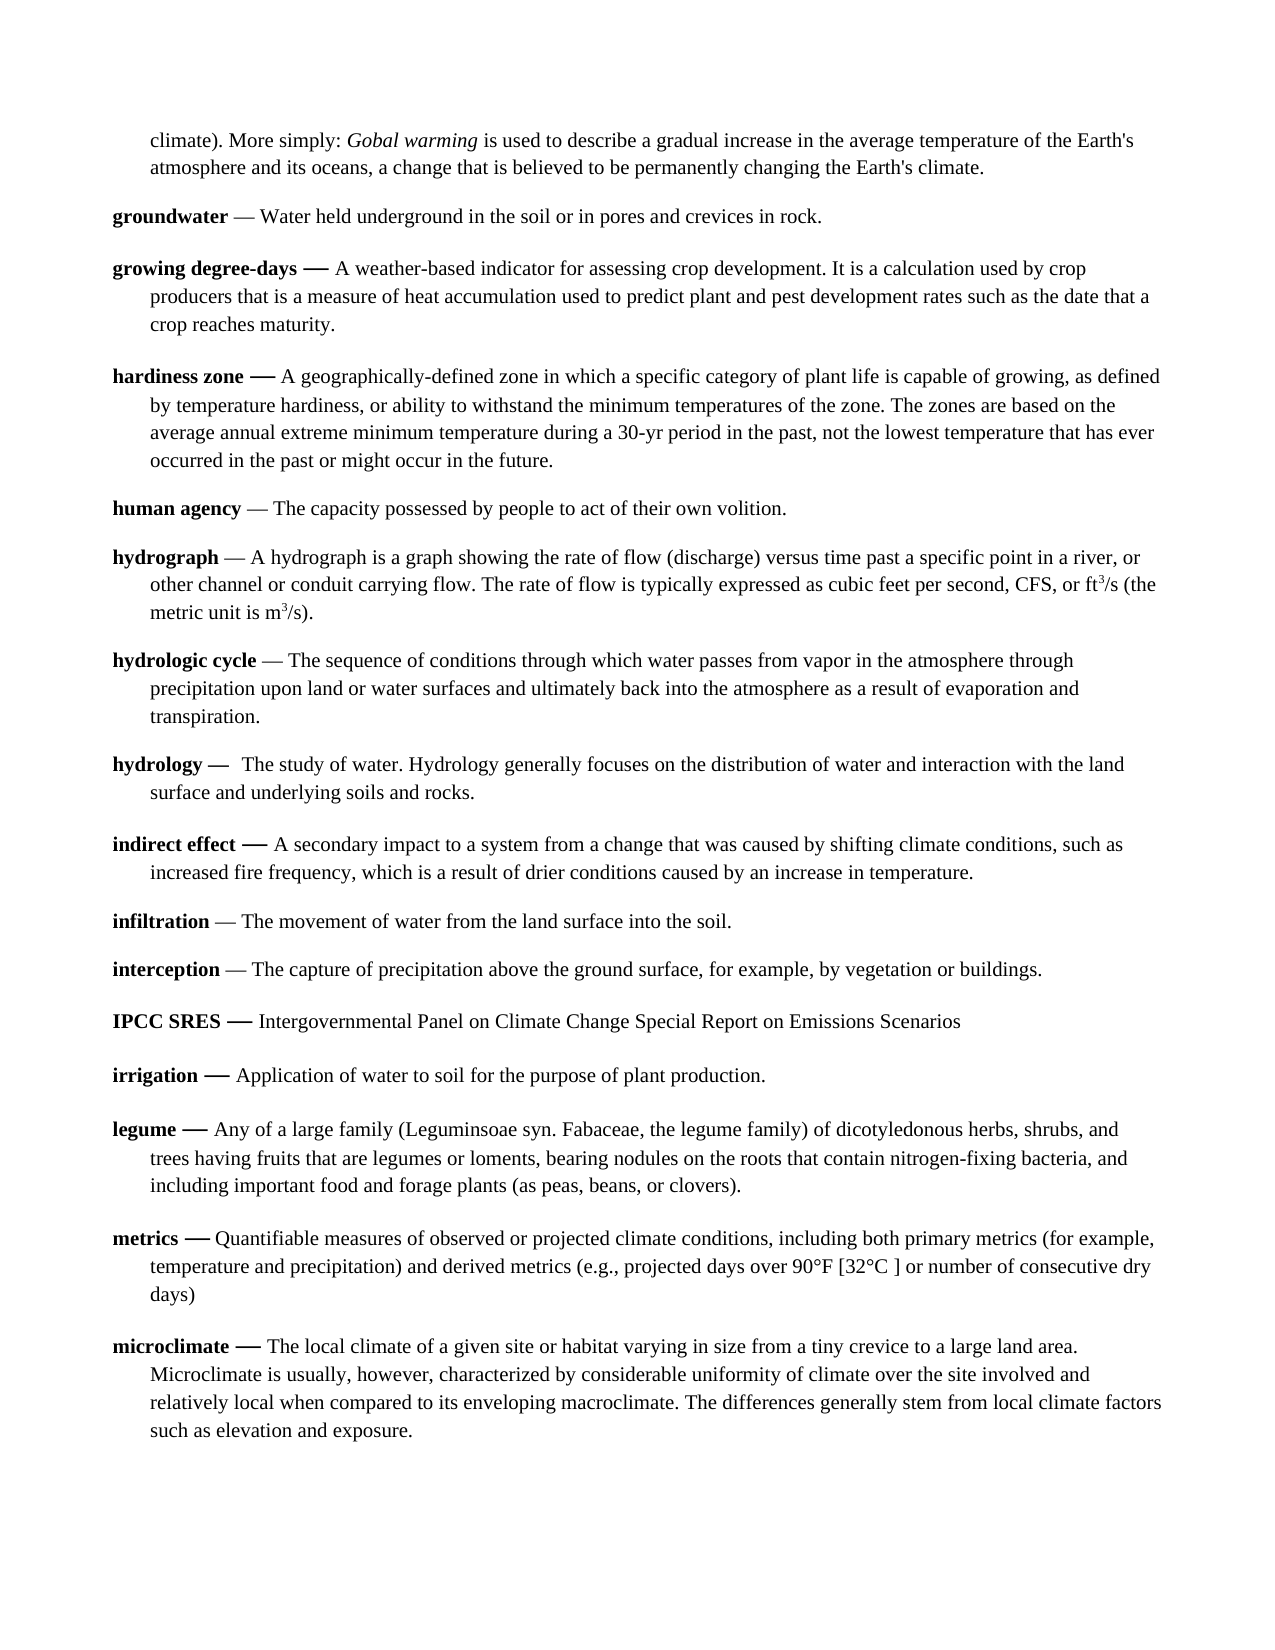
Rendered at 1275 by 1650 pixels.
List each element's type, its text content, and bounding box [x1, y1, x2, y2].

text human agency — The capacity possessed by people to act of their own volition. [112, 496, 1162, 520]
text metrics — Quantifiable measures of observed or projected climate conditions, including both primary metrics (for example, temperature and precipitation) and derived metrics (e.g., projected days over 90°F [32°C ] or number of consecutive dry days) [112, 1222, 1162, 1306]
text irrigation — Application of water to soil for the purpose of plant production. [112, 1059, 1162, 1088]
text interception — The capture of precipitation above the ground surface, for example, by vegetation or buildings. [112, 957, 1162, 981]
text hardiness zone — A geographically-defined zone in which a specific category of plant life is capable of growing, as defined by temperature hardiness, or ability to withstand the minimum temperatures of the zone. The zones are based on the average annual extreme minimum temperature during a 30-yr period in the past, not the lowest temperature that has ever occurred in the past or might occur in the future. [112, 360, 1162, 472]
text IPCC SRES — Intergovernmental Panel on Climate Change Special Report on Emissions Scenarios [258, 1006, 1162, 1034]
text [112, 127, 1162, 179]
text legume — Any of a large family (Leguminsoae syn. Fabaceae, the legume family) of dicotyledonous herbs, shrubs, and trees having fruits that are legumes or loments, bearing nodules on the roots that contain nitrogen-fixing bacteria, and including important food and forage plants (as peas, beans, or clovers). [112, 1113, 1162, 1197]
text hydrologic cycle — The sequence of conditions through which water passes from vapor in the atmosphere through precipitation upon land or water surfaces and ultimately back into the atmosphere as a result of evaporation and transpiration. [112, 648, 1162, 728]
text hydrograph — A hydrograph is a graph showing the rate of flow (discharge) versus time past a specific point in a river, or other channel or conduit carrying flow. The rate of flow is typically expressed as cubic feet per second, CFS, or ft3/s (the metric unit is m3/s). [112, 545, 1162, 624]
text hydrology — The study of water. Hydrology generally focuses on the distribution of water and interaction with the land surface and underlying soils and rocks. [112, 752, 1162, 804]
text growing degree-days — A weather-based indicator for assessing crop development. It is a calculation used by crop producers that is a measure of heat accumulation used to predict plant and pest development rates such as the date that a crop reaches maturity. [112, 252, 1162, 336]
text microclimate — The local climate of a given site or habitat varying in size from a tiny crevice to a large land area. Microclimate is usually, however, characterized by considerable uniformity of climate over the site involved and relatively local when compared to its enveloping macroclimate. The differences generally stem from local climate factors such as elevation and exposure. [112, 1330, 1162, 1442]
text groundwater — Water held underground in the soil or in pores and crevices in rock. [112, 203, 1162, 228]
text infiltration — The movement of water from the land surface into the soil. [112, 909, 1162, 933]
text indirect effect — A secondary impact to a system from a change that was caused by shifting climate conditions, such as increased fire frequency, which is a result of drier conditions caused by an increase in temperature. [112, 828, 1162, 884]
